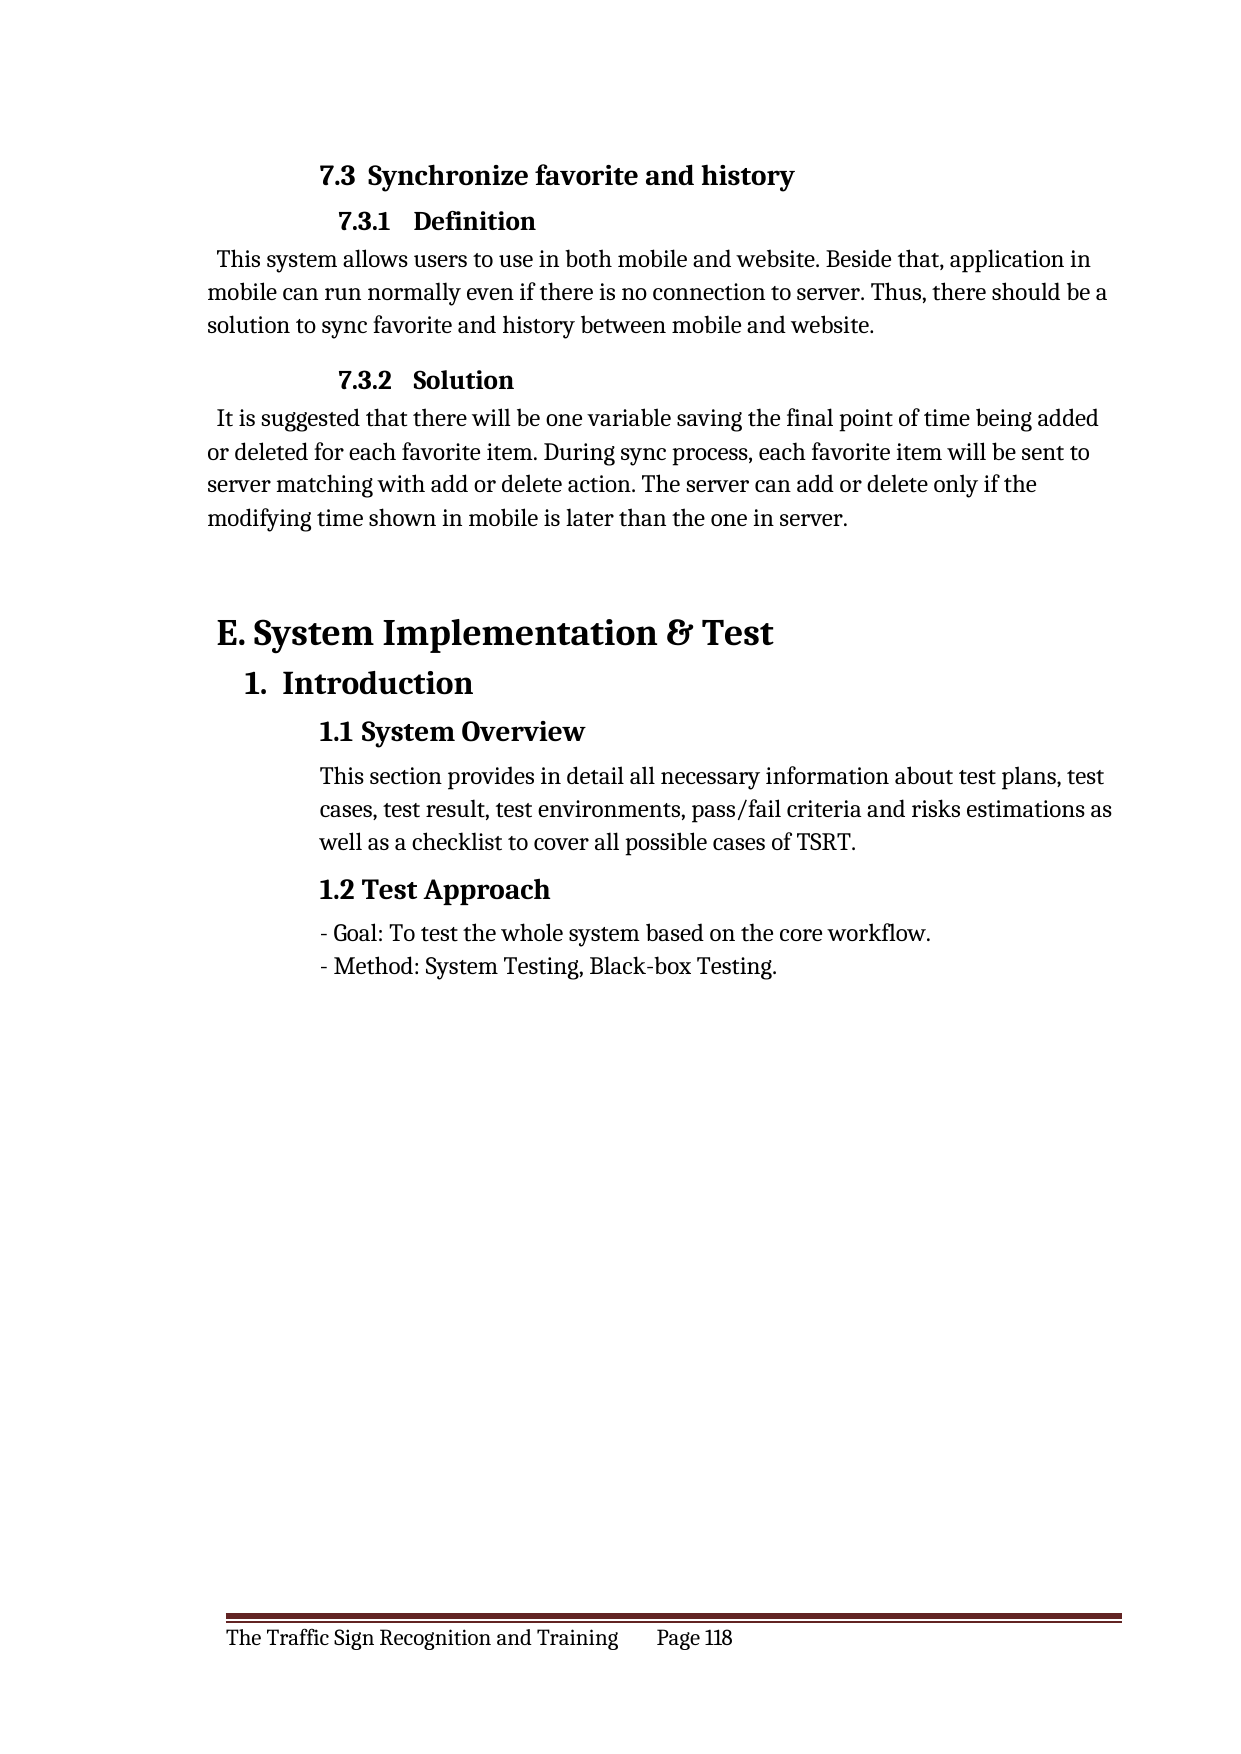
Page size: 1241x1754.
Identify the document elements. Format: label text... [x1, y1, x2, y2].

subtitle System Overview [319, 716, 1122, 749]
text This system allows users to use in both mobile and website. Beside that, application in mobile can run normally even if there is no connection to server. Thus, there should be a solution to sync favorite and history between mobile and website. [207, 245, 1122, 340]
text - Method: System Testing, Black-box Testing. [319, 952, 1122, 981]
subtitle Introduction [244, 665, 1122, 703]
subtitle Solution [338, 365, 1122, 396]
subtitle Test Approach [319, 873, 1122, 907]
subtitle System Implementation & Test [216, 611, 1122, 654]
text It is suggested that there will be one variable saving the final point of time being added or deleted for each favorite item. During sync process, each favorite item will be sent to server matching with add or delete action. The server can add or delete only if the modifying time shown in mobile is later than the one in server. [207, 404, 1122, 532]
text - Goal: To test the whole system based on the core workflow. [319, 919, 1122, 948]
text This section provides in detail all necessary information about test plans, test cases, test result, test environments, pass/fail criteria and risks estimations as well as a checklist to cover all possible cases of TSRT. [319, 762, 1122, 856]
subtitle Definition [338, 206, 1122, 237]
subtitle Synchronize favorite and history [319, 159, 1122, 193]
